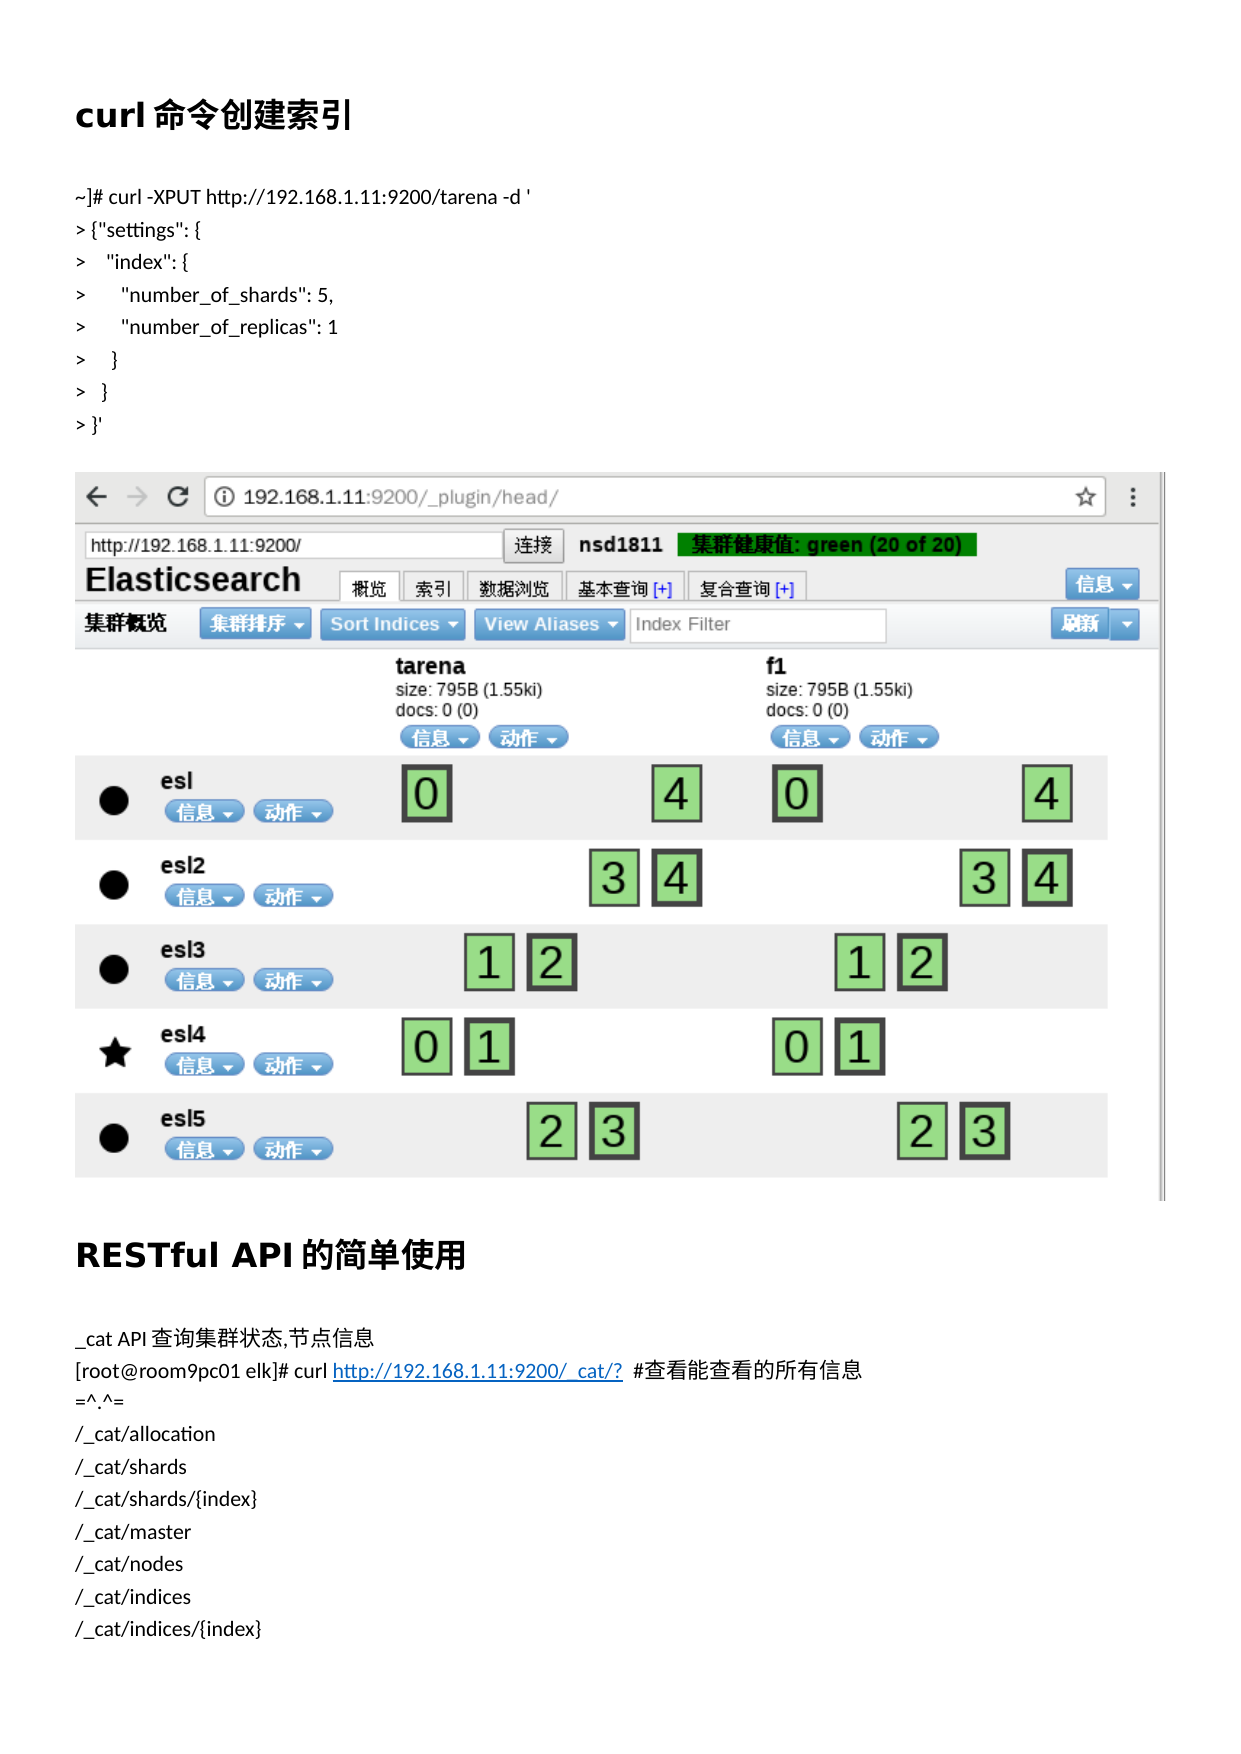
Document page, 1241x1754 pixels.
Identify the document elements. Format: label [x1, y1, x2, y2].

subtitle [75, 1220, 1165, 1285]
picture [75, 472, 1166, 1201]
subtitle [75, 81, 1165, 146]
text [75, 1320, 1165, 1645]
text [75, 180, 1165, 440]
